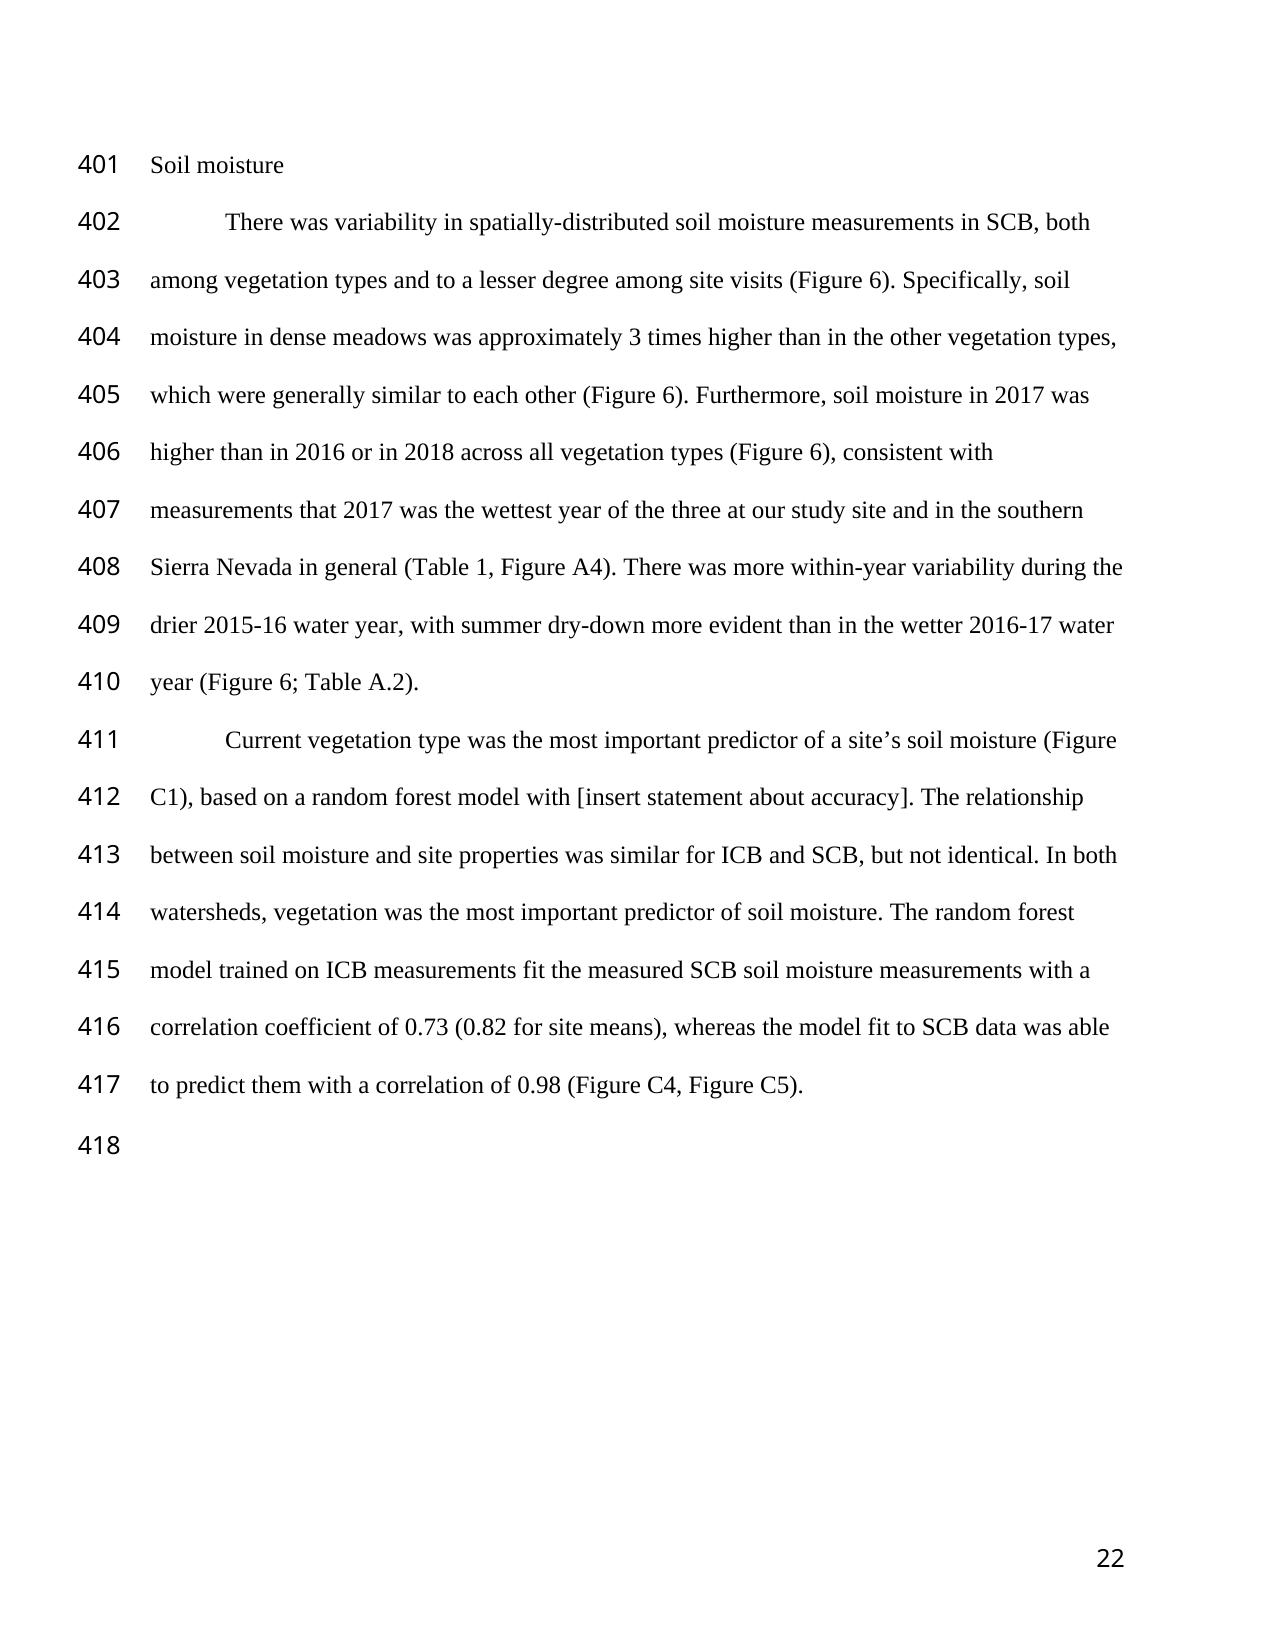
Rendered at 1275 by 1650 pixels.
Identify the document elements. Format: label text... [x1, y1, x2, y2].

text Current vegetation type was the most important predictor of a site’s soil moisture (Figure C1), based on a random forest model with [insert statement about accuracy]. The relationship between soil moisture and site properties was similar for ICB and SCB, but not identical. In both watersheds, vegetation was the most important predictor of soil moisture. The random forest model trained on ICB measurements fit the measured SCB soil moisture measurements with a correlation coefficient of 0.73 (0.82 for site means), whereas the model fit to SCB data was able to predict them with a correlation of 0.98 (Figure C4, Figure C5). [150, 725, 1125, 1099]
text There was variability in spatially-distributed soil moisture measurements in SCB, both among vegetation types and to a lesser degree among site visits (Figure 6). Specifically, soil moisture in dense meadows was approximately 3 times higher than in the other vegetation types, which were generally similar to each other (Figure 6). Furthermore, soil moisture in 2017 was higher than in 2016 or in 2018 across all vegetation types (Figure 6), consistent with measurements that 2017 was the wettest year of the three at our study site and in the southern Sierra Nevada in general (Table 1, Figure A4). There was more within-year variability during the drier 2015-16 water year, with summer dry-down more evident than in the wetter 2016-17 water year (Figure 6; Table A.2). [150, 207, 1125, 696]
text Soil moisture [150, 150, 1125, 179]
